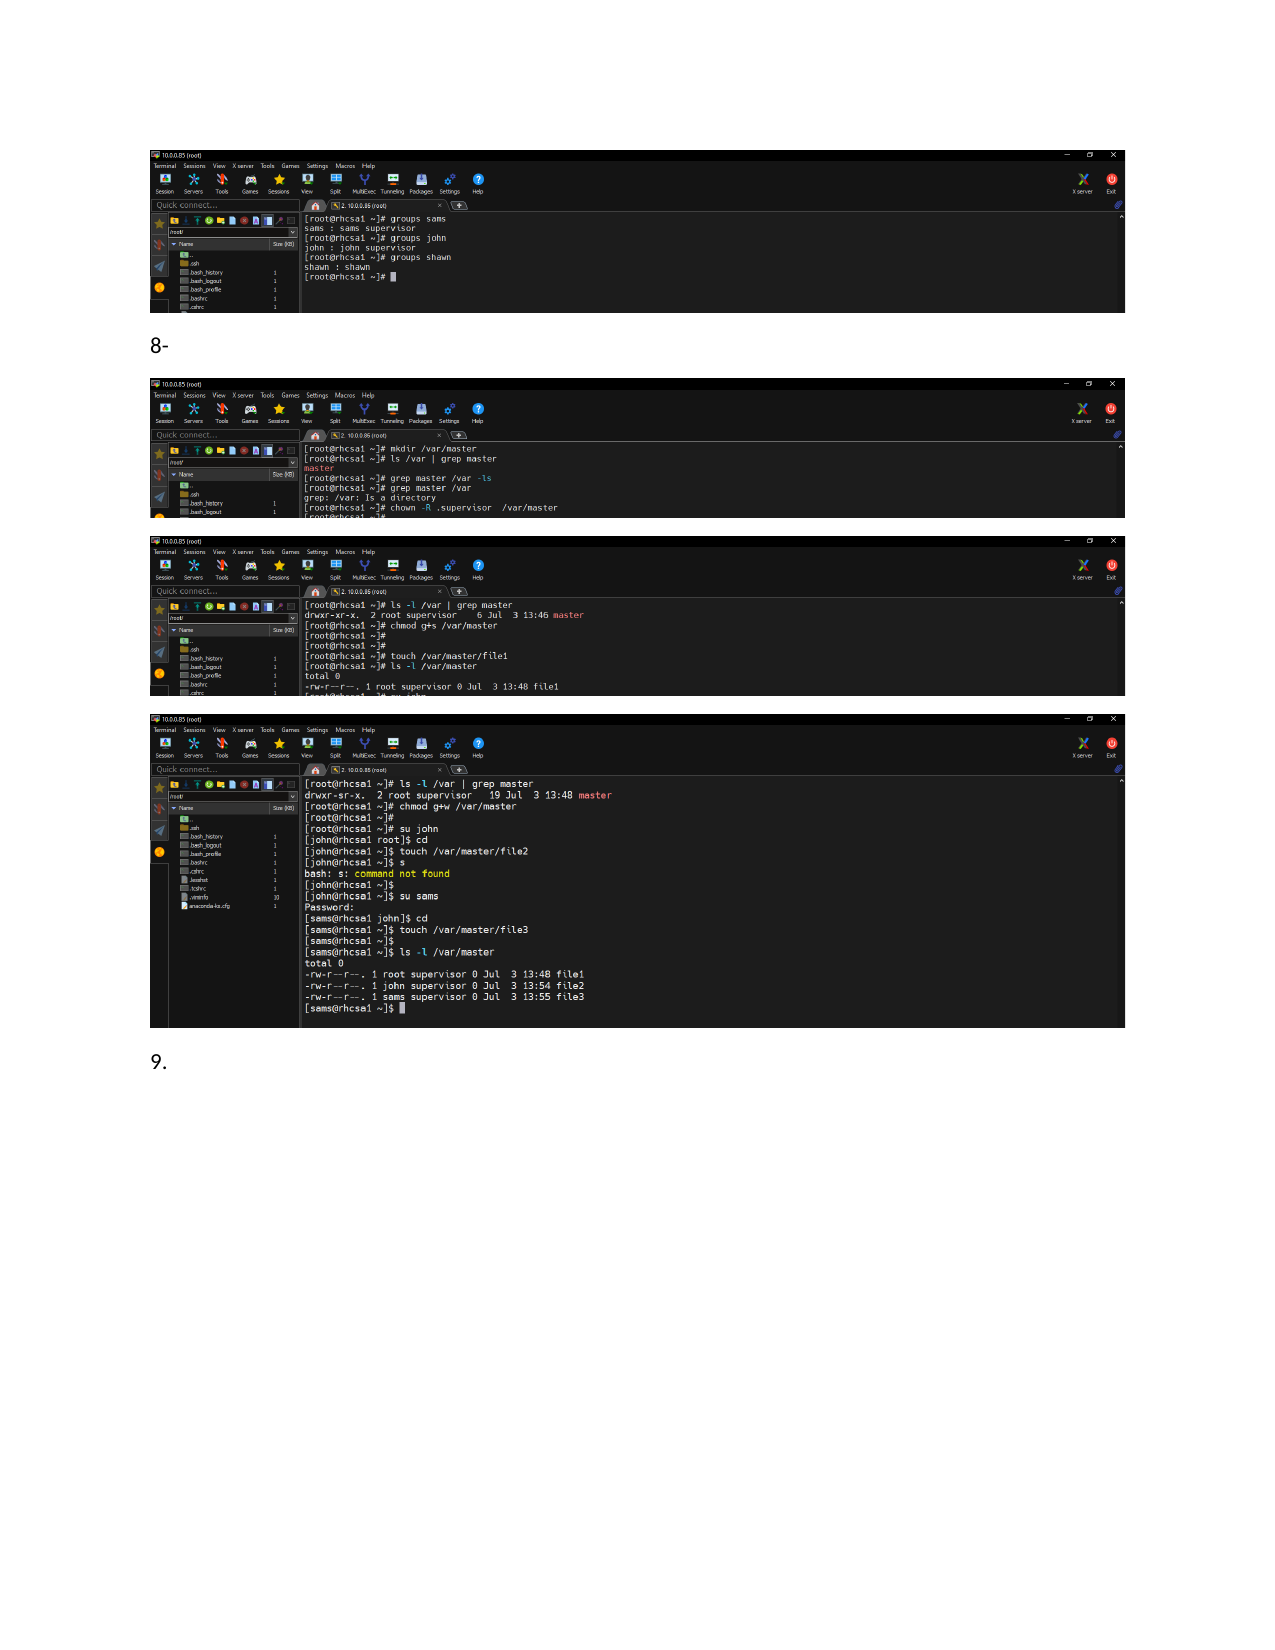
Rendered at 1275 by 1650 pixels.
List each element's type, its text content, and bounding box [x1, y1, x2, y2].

picture [150, 536, 1125, 696]
picture [150, 378, 1125, 518]
text 8- [150, 331, 1125, 359]
text 9. [150, 1047, 1125, 1075]
picture [150, 150, 1125, 313]
picture [150, 714, 1125, 1028]
